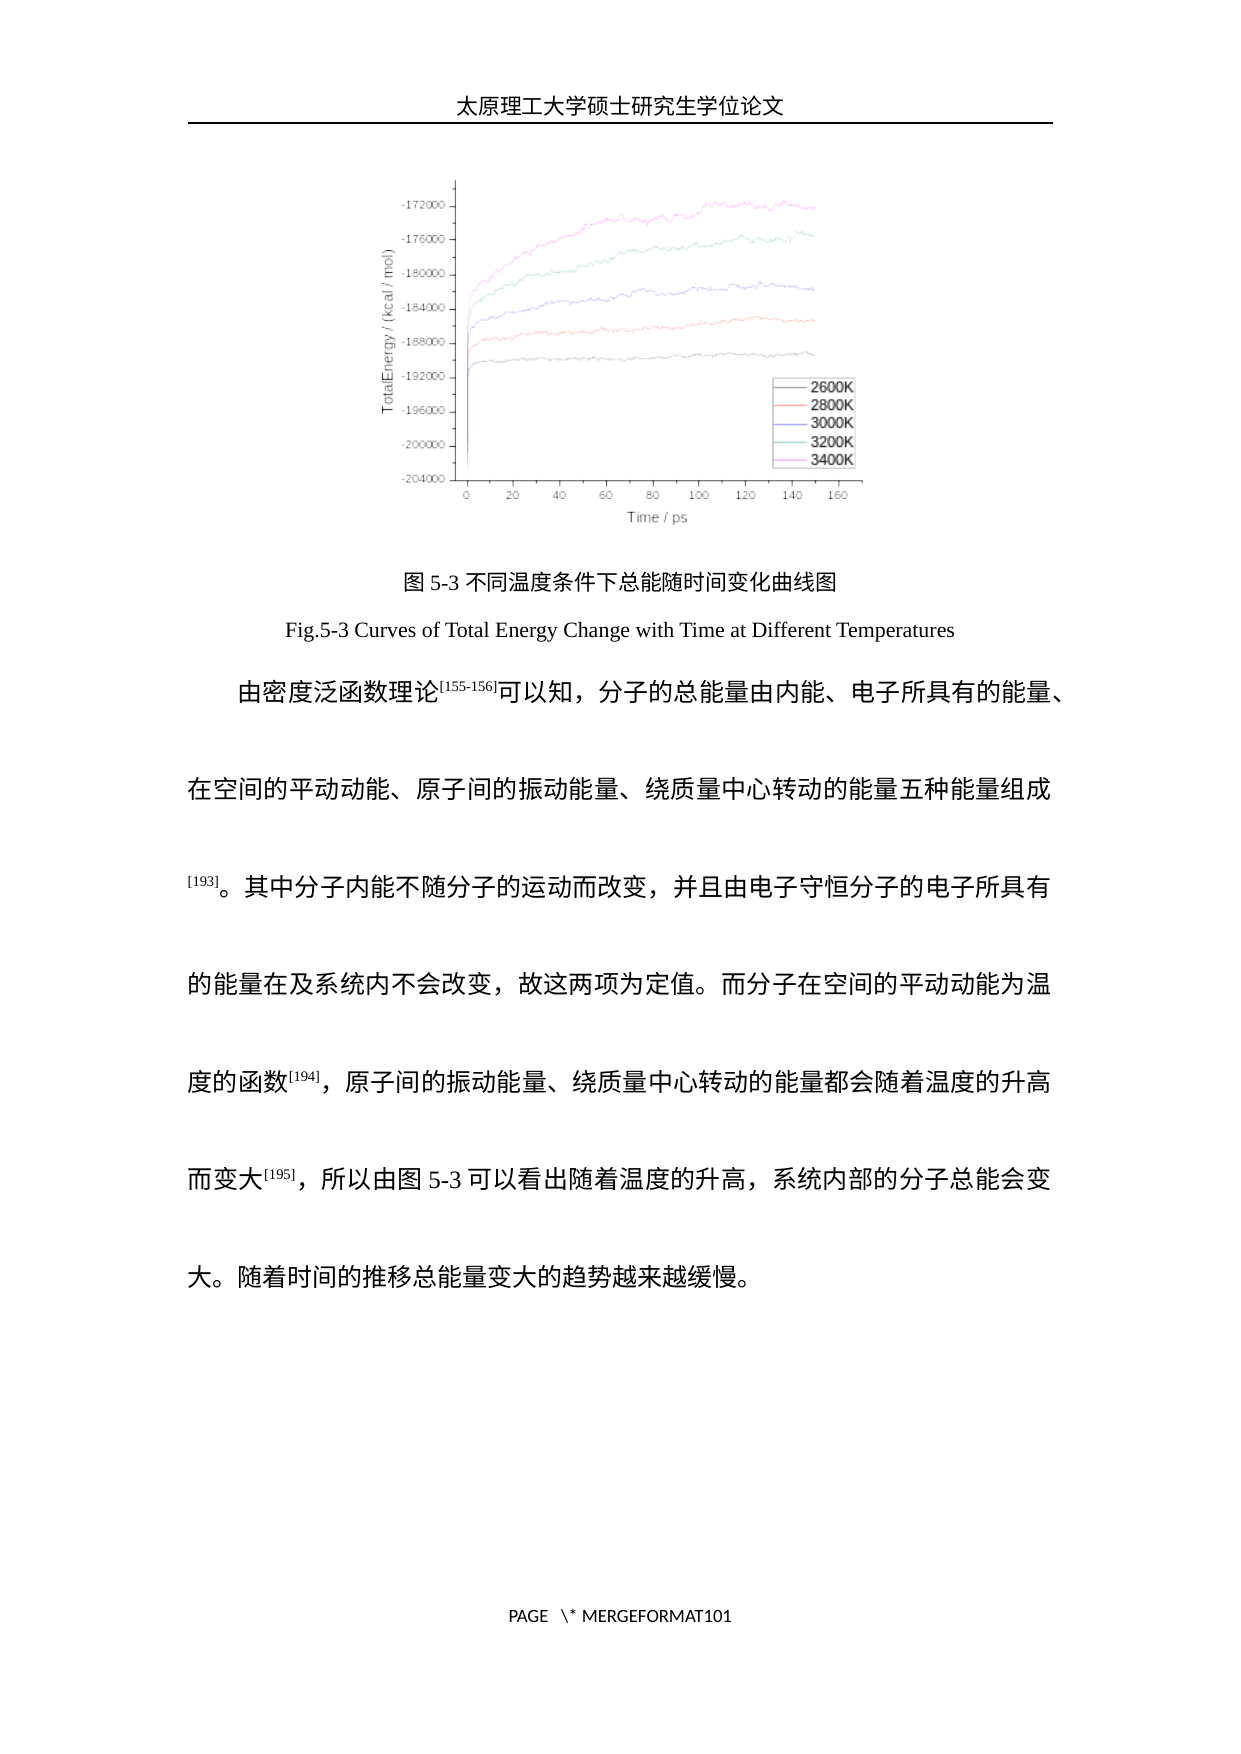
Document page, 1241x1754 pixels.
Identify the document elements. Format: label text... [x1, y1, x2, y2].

text Fig.5-3 Curves of Total Energy Change with Time at Different Temperatures [187, 613, 1053, 645]
text 由密度泛函数理论[155-156]可以知，分子的总能量由内能、电子所具有的能量、在空间的平动动能、原子间的振动能量、绕质量中心转动的能量五种能量组成[193]。其中分子内能不随分子的运动而改变，并且由电子守恒分子的电子所具有的能量在及系统内不会改变，故这两项为定值。而分子在空间的平动动能为温度的函数[194]，原子间的振动能量、绕质量中心转动的能量都会随着温度的升高而变大[195]，所以由图5-3可以看出随着温度的升高，系统内部的分子总能会变大。随着时间的推移总能量变大的趋势越来越缓慢。 [187, 658, 1053, 1308]
text 图5-3 不同温度条件下总能随时间变化曲线图 [187, 564, 1053, 597]
